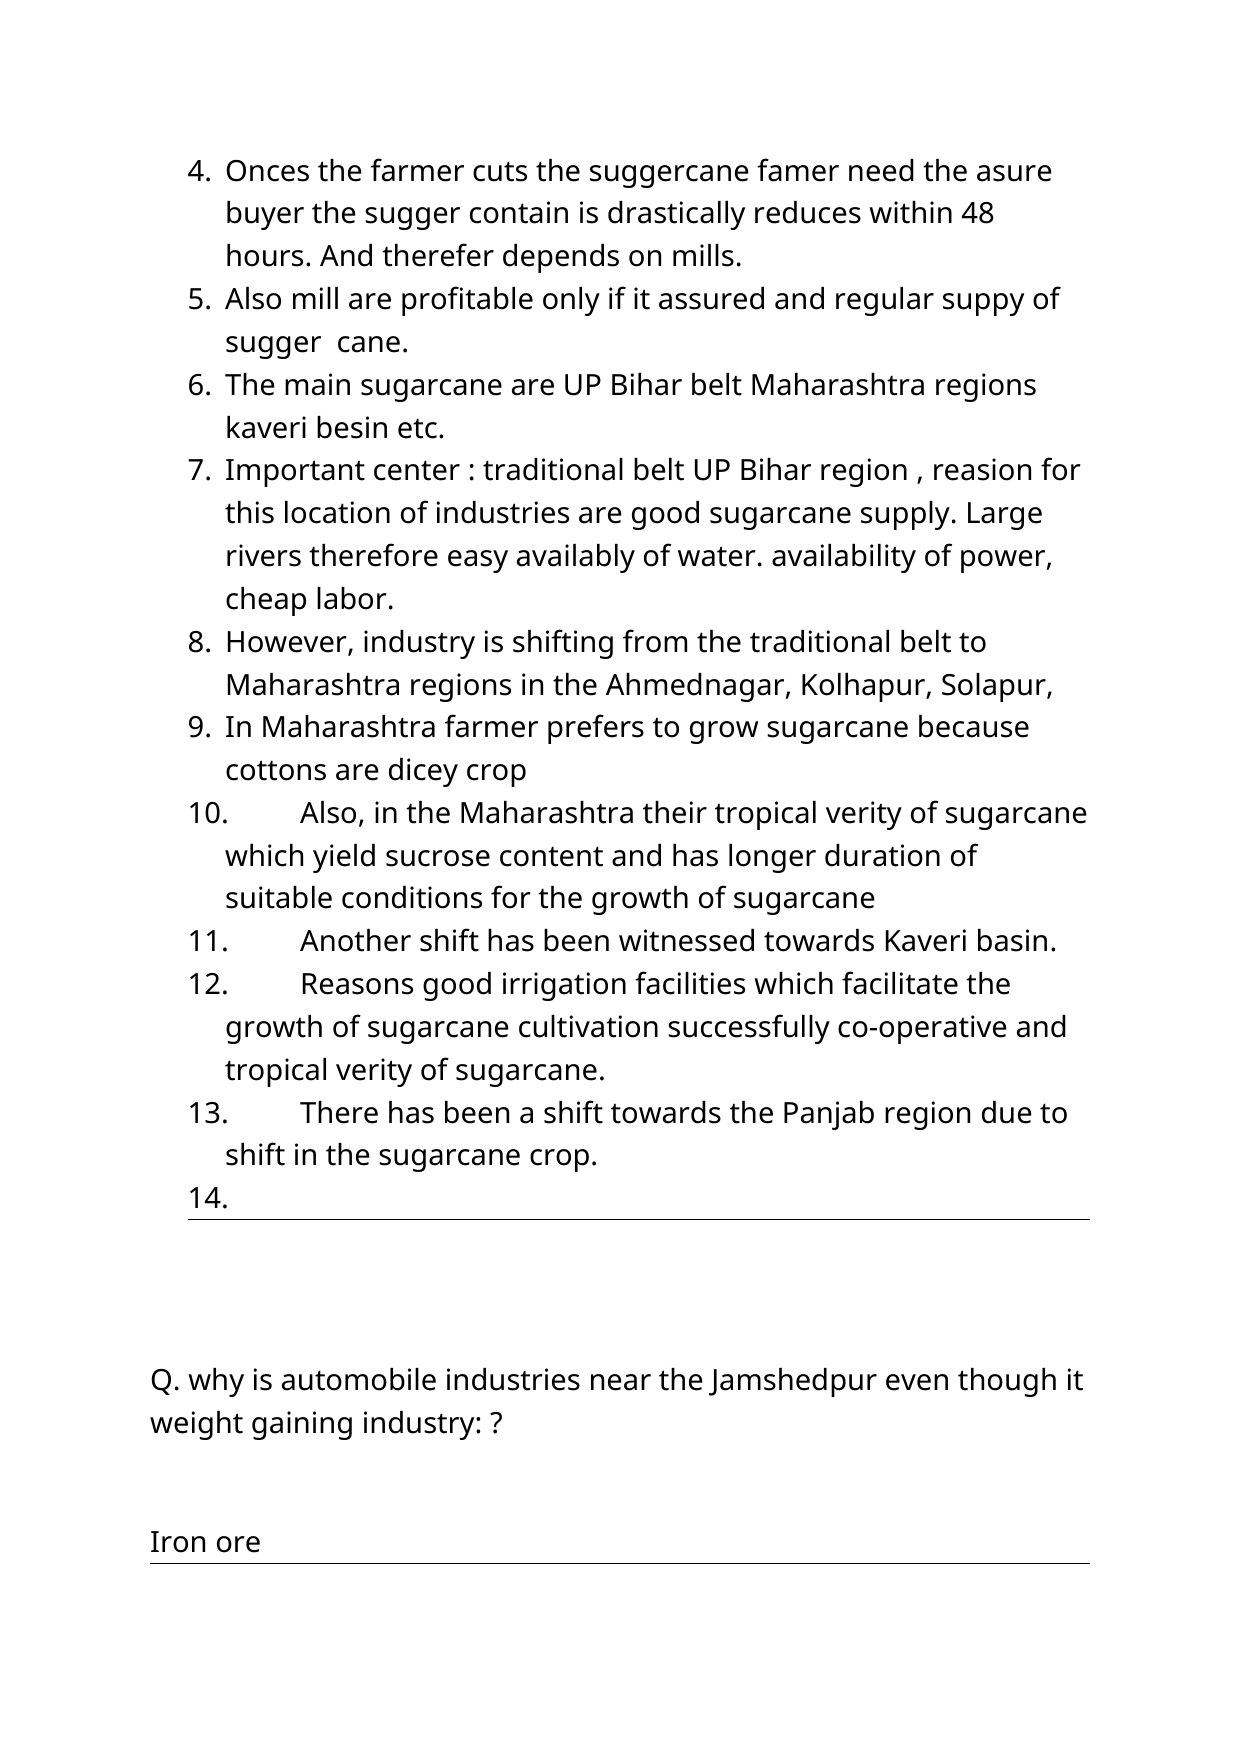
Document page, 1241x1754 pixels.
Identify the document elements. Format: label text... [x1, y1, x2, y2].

list Another shift has been witnessed towards Kaveri basin. [187, 921, 1090, 960]
list The main sugarcane are UP Bihar belt Maharashtra regions kaveri besin etc. [187, 364, 1090, 447]
list Also mill are profitable only if it assured and regular suppy of sugger cane. [187, 278, 1090, 361]
list Reasons good irrigation facilities which facilitate the growth of sugarcane cultivation successfully co-operative and tropical verity of sugarcane. [187, 963, 1090, 1089]
list However, industry is shifting from the traditional belt to Maharashtra regions in the Ahmednagar, Kolhapur, Solapur, [187, 621, 1090, 703]
text Q. why is automobile industries near the Jamshedpur even though it weight gaining industry: ? [150, 1359, 1090, 1442]
list Important center : traditional belt UP Bihar region , reasion for this location of industries are good sugarcane supply. Large rivers therefore easy availably of water. availability of power, cheap labor. [187, 450, 1090, 618]
list There has been a shift towards the Panjab region due to shift in the sugarcane crop. [187, 1092, 1090, 1174]
list Also, in the Maharashtra their tropical verity of sugarcane which yield sucrose content and has longer duration of suitable conditions for the growth of sugarcane [187, 792, 1090, 917]
text Iron ore [150, 1521, 1090, 1563]
list In Maharashtra farmer prefers to grow sugarcane because cottons are dicey crop [187, 707, 1090, 789]
list Onces the farmer cuts the suggercane famer need the asure buyer the sugger contain is drastically reduces within 48 hours. And therefer depends on mills. [187, 150, 1090, 275]
